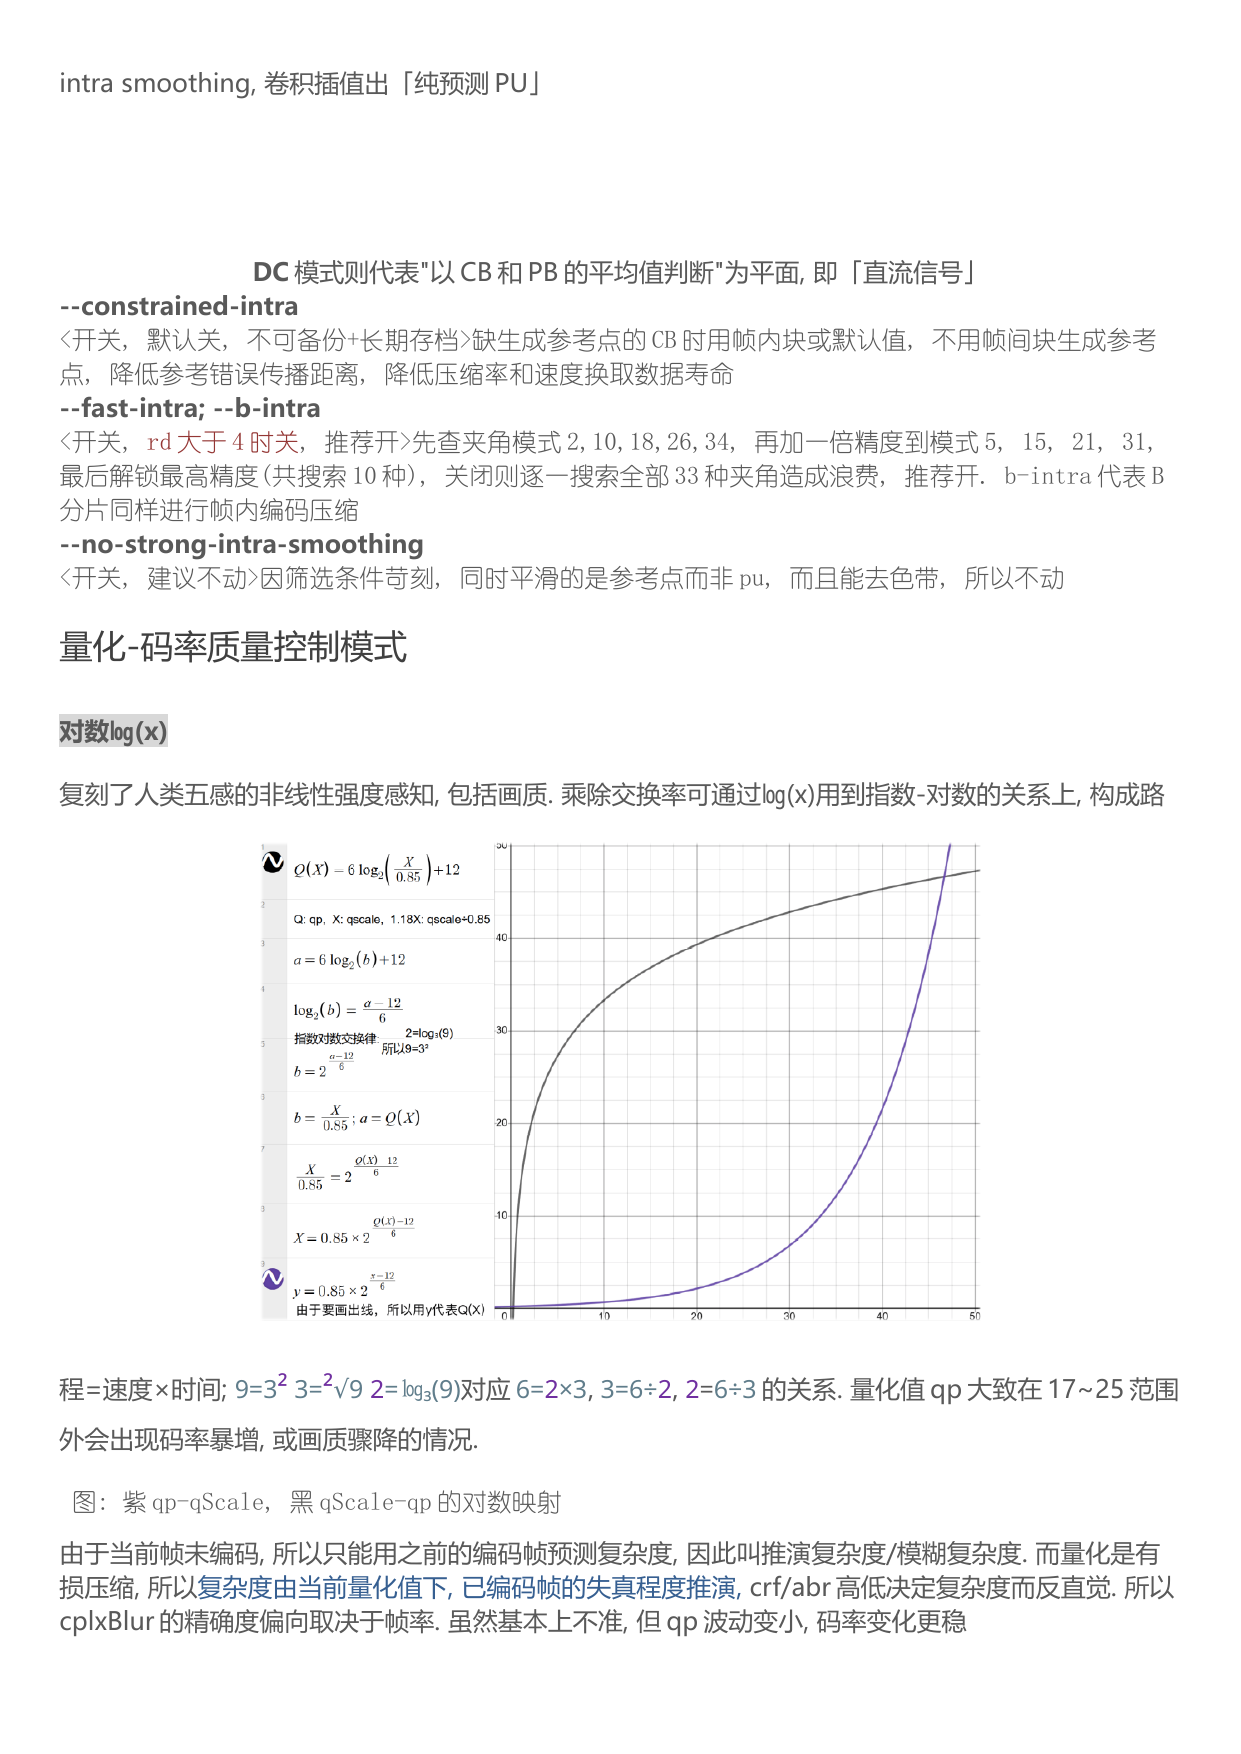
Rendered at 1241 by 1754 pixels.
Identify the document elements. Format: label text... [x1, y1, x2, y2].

text --no-strong-intra-smoothing [59, 526, 1181, 560]
text 由于当前帧未编码, 所以只能用之前的编码帧预测复杂度, 因此叫推演复杂度/模糊复杂度. 而量化是有损压缩, 所以复杂度由当前量化值下, 已编码帧的失真程度推演, crf/abr高低决定复杂度而反直觉. 所以cplxBlur的精确度偏向取决于帧率. 虽然基本上不准, 但qp波动变小, 码率变化更稳 [59, 1536, 1181, 1637]
text <开关, rd大于4时关, 推荐开>先查夹角模式2,10,18,26,34, 再加一倍精度到模式5, 15, 21, 31, 最后解锁最高精度(共搜索10种), 关闭则逐一搜索全部33种夹角造成浪费, 推荐开. b-intra代表B分片同样进行帧内编码压缩 [59, 424, 1181, 526]
text --constrained-intra [59, 289, 1181, 323]
text <开关, 建议不动>因筛选条件苛刻, 同时平滑的是参考点而非pu, 而且能去色带, 所以不动 [59, 560, 1181, 594]
text DC模式则代表"以CB和PB的平均值判断"为平面, 即「直流信号」 [59, 255, 1181, 289]
subtitle 量化-码率质量控制模式 [59, 611, 1181, 679]
text 即根据情况, 选择3-tap FIR或强力平滑滤镜strong intra smoothing, 卷积插值出「纯预测PU」 [59, 65, 1181, 99]
picture [263, 845, 979, 1318]
text 图: 紫qp-qScale, 黑qScale-qp的对数映射 [59, 1484, 1181, 1518]
text 对数㏒(x) [59, 713, 1181, 747]
text <开关, 默认关, 不可备份+长期存档>缺生成参考点的CB时用帧内块或默认值, 不用帧间块生成参考点, 降低参考错误传播距离, 降低压缩率和速度换取数据寿命 [59, 323, 1181, 391]
text --fast-intra; --b-intra [59, 391, 1181, 424]
